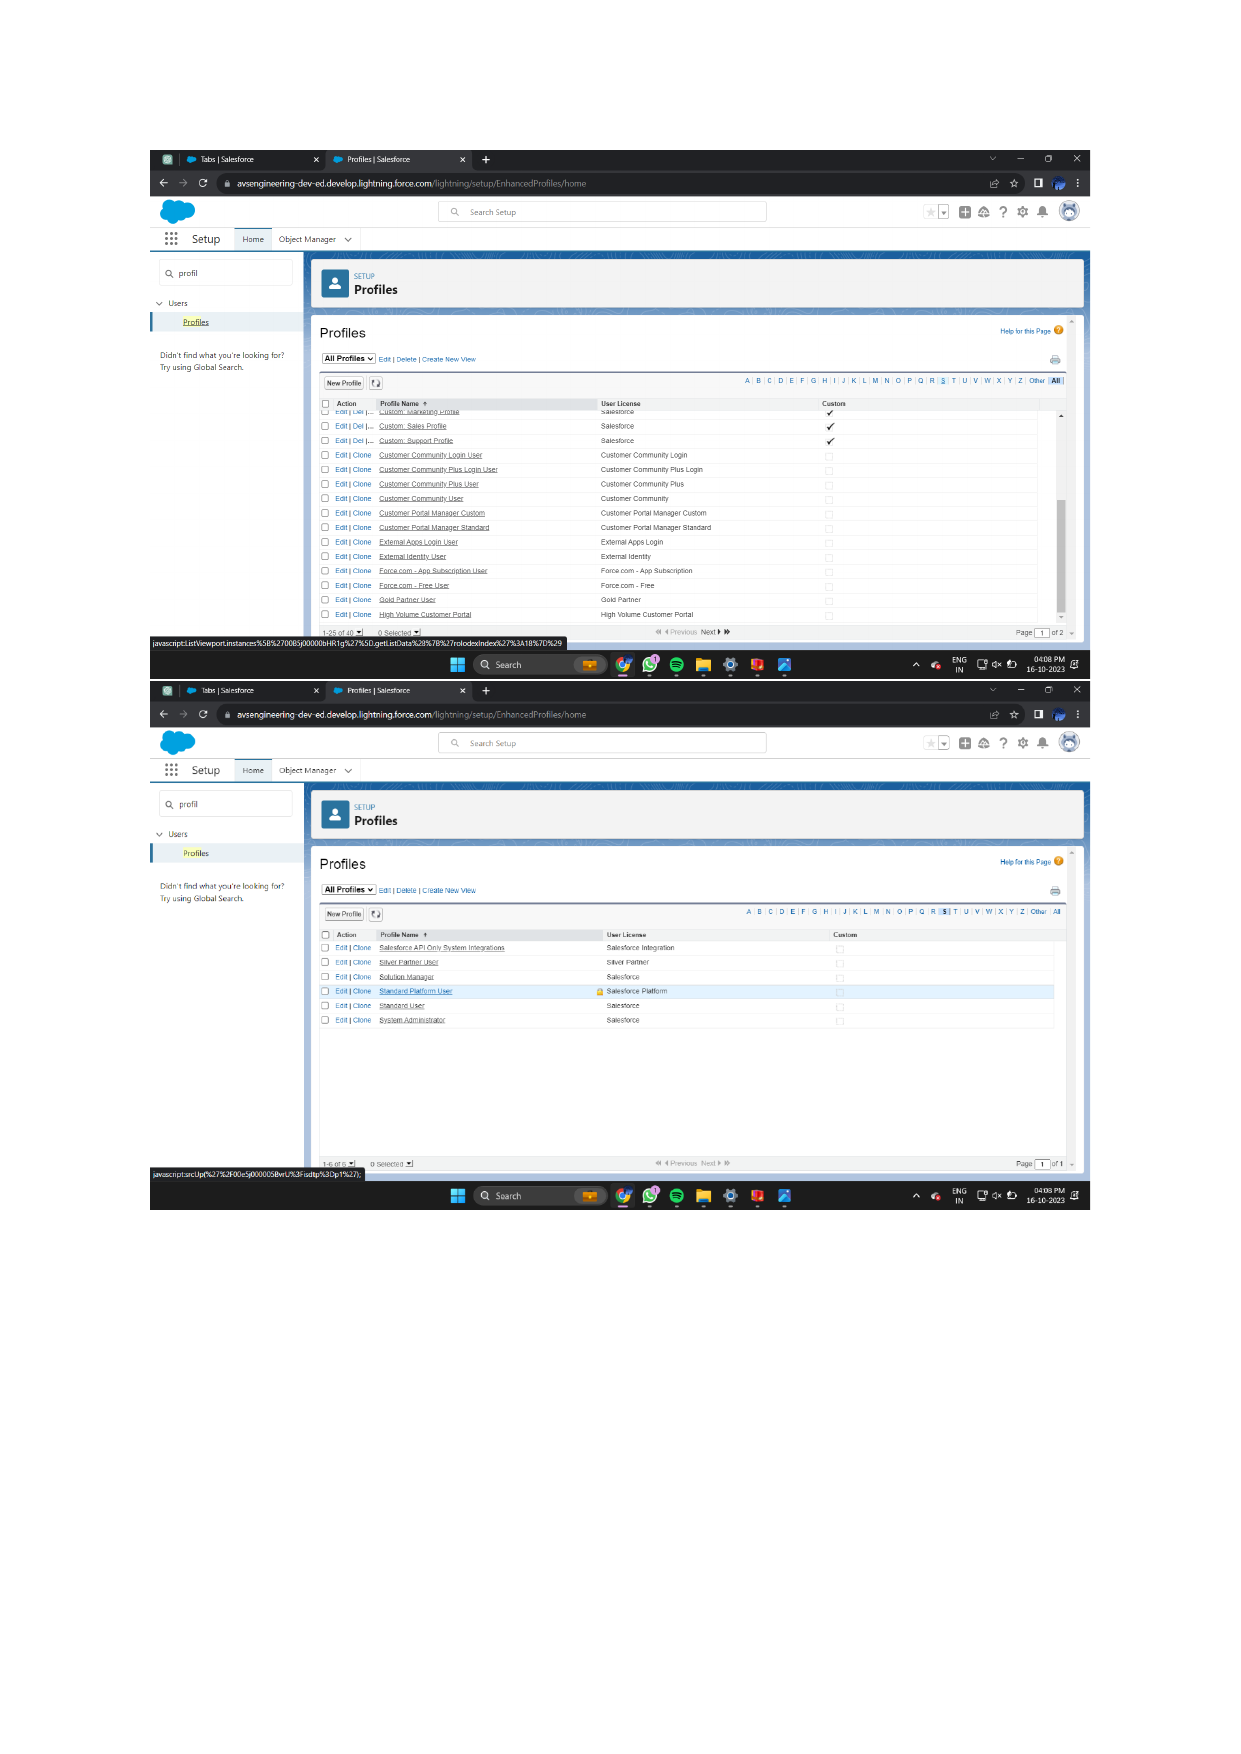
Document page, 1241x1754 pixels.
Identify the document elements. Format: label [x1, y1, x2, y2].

picture [150, 150, 1091, 679]
picture [150, 681, 1091, 1210]
